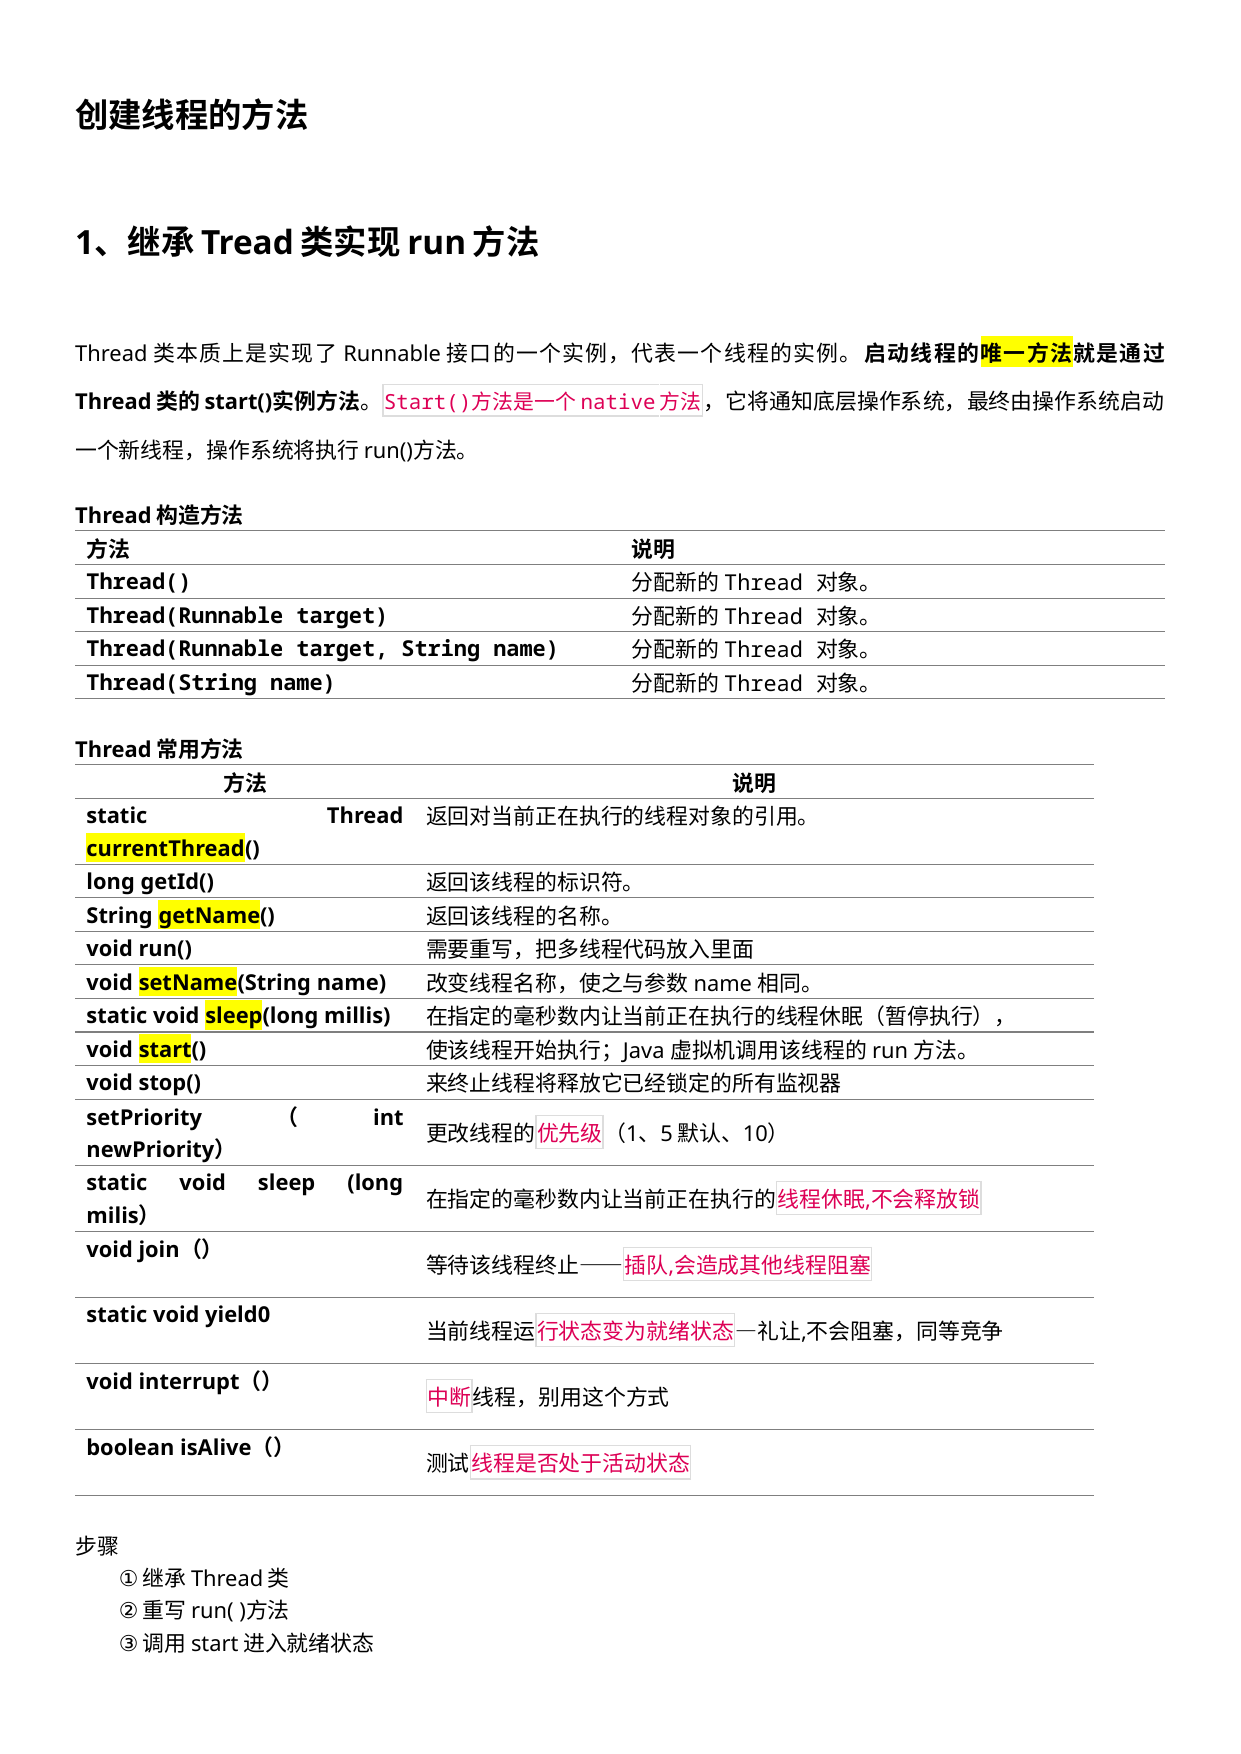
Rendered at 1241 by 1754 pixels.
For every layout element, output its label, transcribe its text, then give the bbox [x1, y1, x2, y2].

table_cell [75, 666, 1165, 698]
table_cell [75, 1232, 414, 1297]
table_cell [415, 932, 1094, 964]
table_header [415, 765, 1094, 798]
subtitle 1、继承Tread类实现run方法 [75, 208, 1165, 273]
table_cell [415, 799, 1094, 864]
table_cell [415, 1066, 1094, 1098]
text 步骤 [75, 1528, 1165, 1561]
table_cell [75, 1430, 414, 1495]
text ③调用start进入就绪状态 [75, 1626, 1165, 1658]
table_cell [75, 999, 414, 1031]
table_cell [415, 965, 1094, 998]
text Thread类本质上是实现了Runnable接口的一个实例，代表一个线程的实例。启动线程的唯一方法就是通过Thread类的start()实例方法。Start()方法是一个native方法，它将通知底层操作系统，最终由操作系统启动一个新线程，操作系统将执行run()方法。 [75, 335, 1165, 465]
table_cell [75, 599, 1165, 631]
text ①继承Thread类 [75, 1561, 1165, 1593]
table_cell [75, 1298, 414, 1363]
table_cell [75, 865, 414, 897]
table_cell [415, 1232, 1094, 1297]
text ②重写run( )方法 [75, 1593, 1165, 1626]
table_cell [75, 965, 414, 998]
text Thread构造方法 [75, 498, 1165, 530]
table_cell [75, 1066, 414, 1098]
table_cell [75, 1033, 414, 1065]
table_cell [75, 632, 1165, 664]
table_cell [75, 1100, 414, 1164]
text Thread常用方法 [75, 732, 1165, 764]
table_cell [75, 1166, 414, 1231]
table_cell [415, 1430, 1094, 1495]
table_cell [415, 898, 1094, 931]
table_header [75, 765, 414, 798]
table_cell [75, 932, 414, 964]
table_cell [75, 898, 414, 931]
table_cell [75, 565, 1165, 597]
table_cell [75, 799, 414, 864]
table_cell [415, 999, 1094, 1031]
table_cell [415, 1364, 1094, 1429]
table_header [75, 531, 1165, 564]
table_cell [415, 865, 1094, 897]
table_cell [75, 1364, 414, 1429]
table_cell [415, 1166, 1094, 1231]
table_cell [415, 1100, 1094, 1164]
subtitle 创建线程的方法 [75, 81, 1165, 146]
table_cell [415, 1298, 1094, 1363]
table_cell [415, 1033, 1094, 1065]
